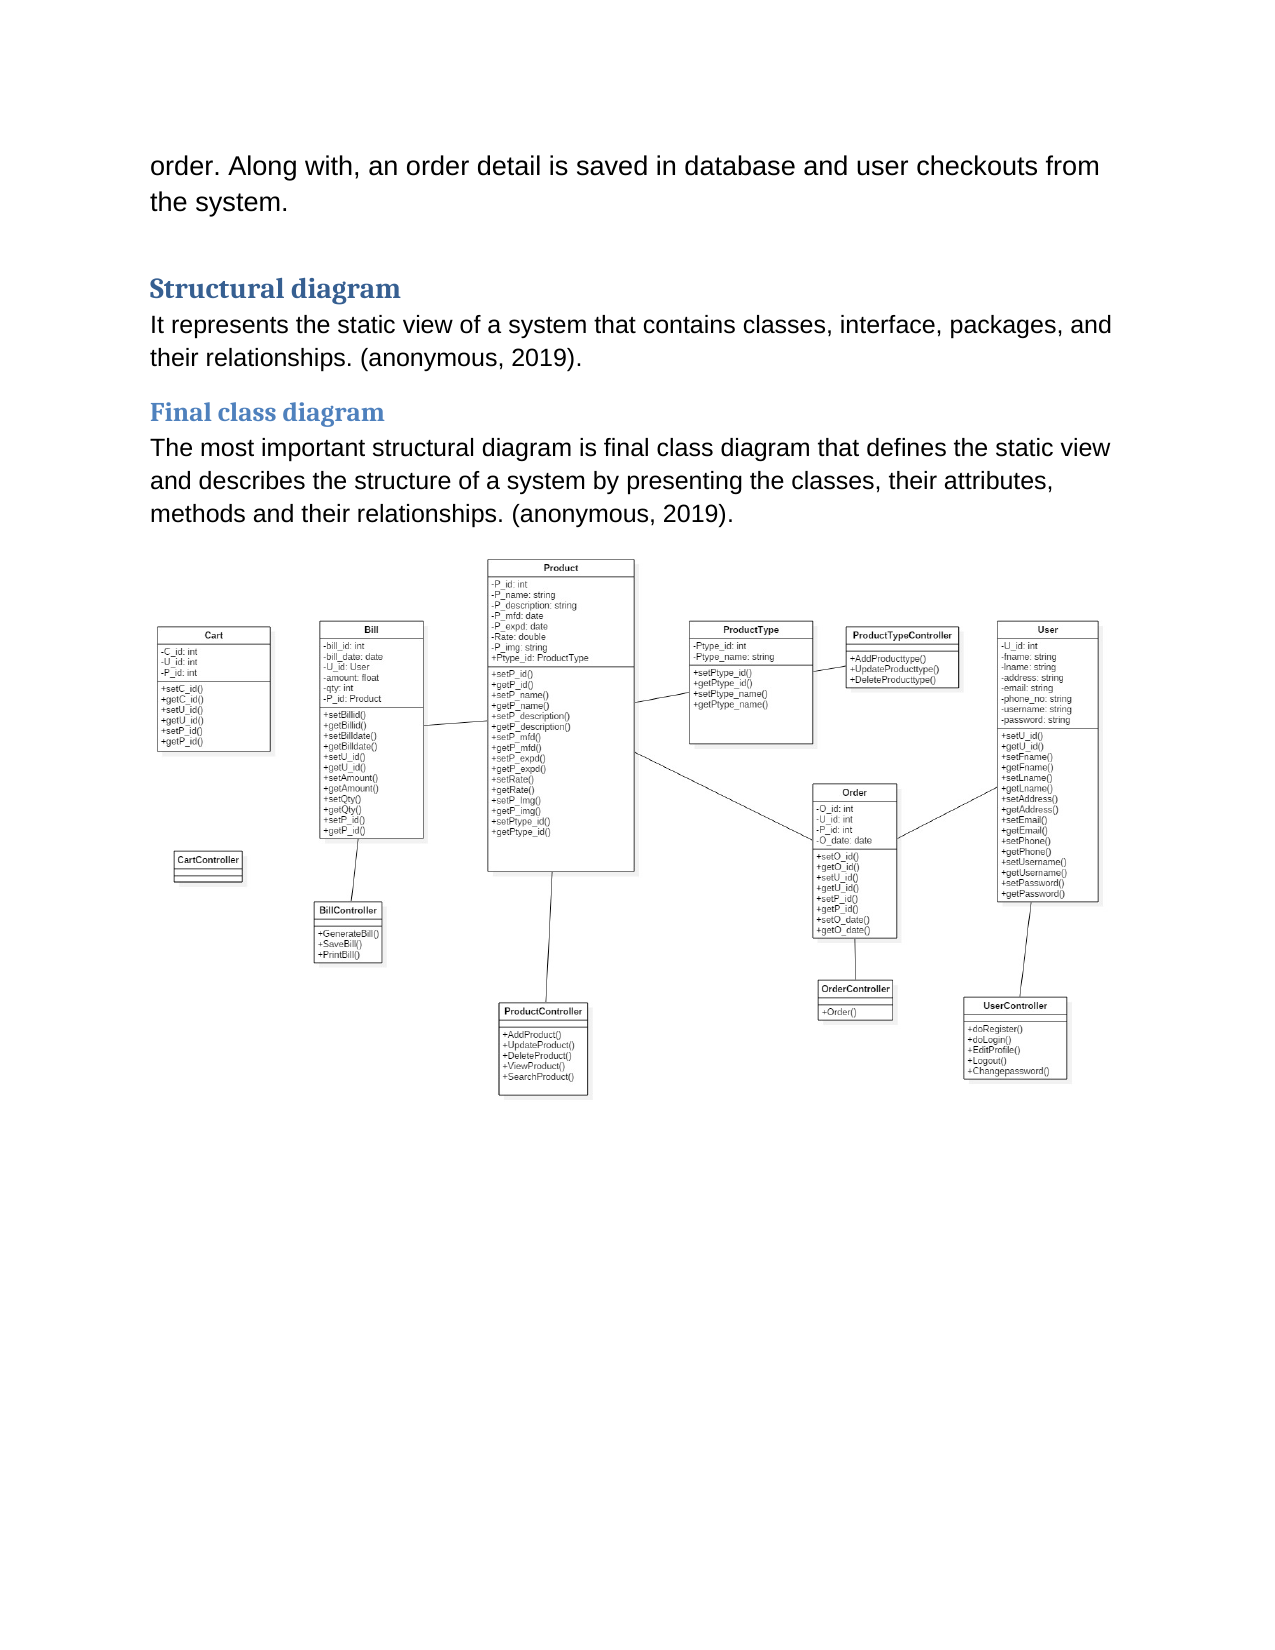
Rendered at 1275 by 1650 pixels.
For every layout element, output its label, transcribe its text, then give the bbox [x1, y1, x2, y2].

text It represents the static view of a system that contains classes, interface, packages, and their relationships.. [150, 310, 1125, 372]
subtitle Final class diagram [150, 397, 1125, 428]
picture [150, 552, 1125, 1123]
subtitle Structural diagram [150, 272, 1125, 305]
text The most important structural diagram is final class diagram that defines the static view and describes the structure of a system by presenting the classes, their attributes, methods and their relationships.. [150, 433, 1125, 528]
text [150, 150, 1125, 217]
